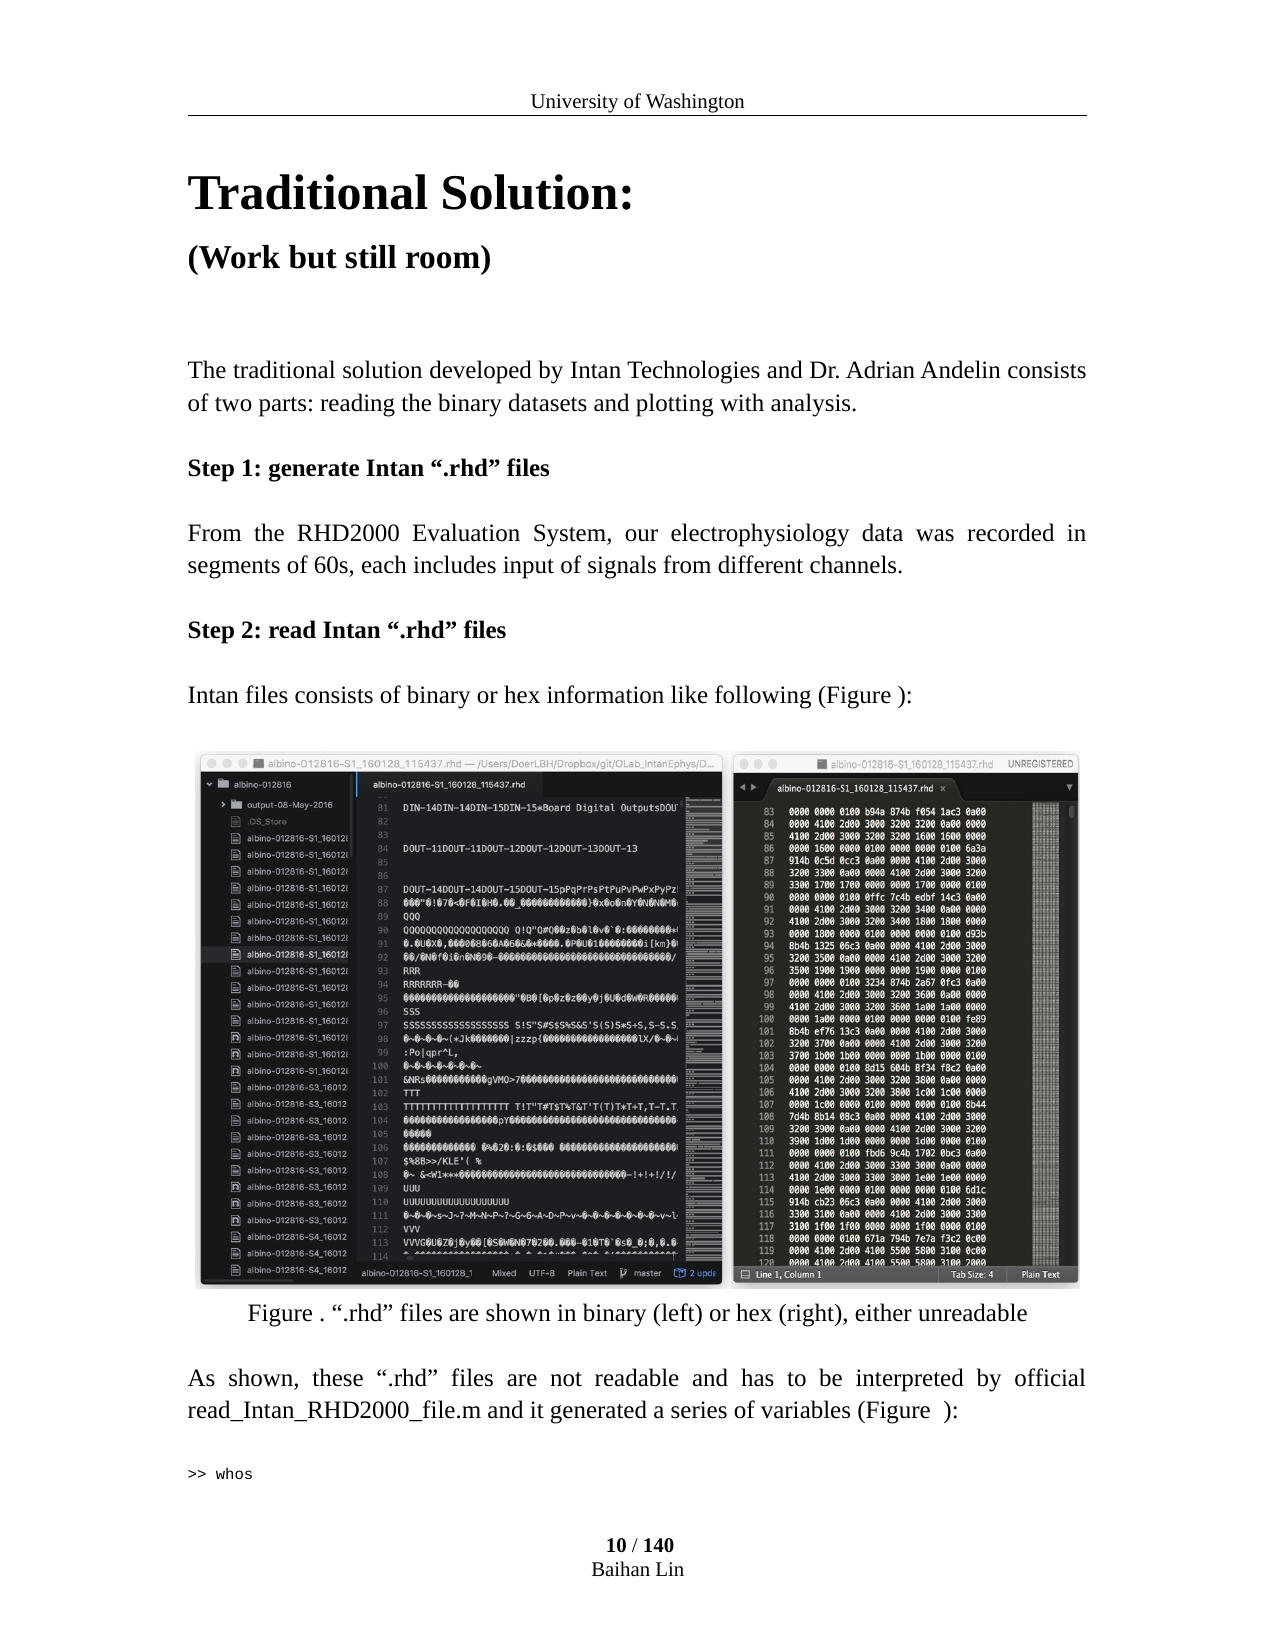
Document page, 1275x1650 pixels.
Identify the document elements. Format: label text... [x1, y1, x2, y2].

text From the RHD2000 Evaluation System, our electrophysiology data was recorded in segments of 60s, each includes input of signals from different channels. [187, 516, 1087, 581]
text Step 2: read Intan “.rhd” files [187, 614, 1087, 646]
text Traditional Solution: [187, 159, 1087, 224]
text As shown, these “.rhd” files are not readable and has to be interpreted by official read_Intan_RHD2000_file.m and it generated a series of variables (Figure ): [187, 1361, 1087, 1426]
text >> whos [187, 1459, 1087, 1491]
text Figure . “.rhd” files are shown in binary (left) or hex (right), either unreadable [187, 1296, 1087, 1329]
text (Work but still room) [187, 224, 1087, 289]
picture [195, 751, 1080, 1289]
text The traditional solution developed by Intan Technologies and Dr. Adrian Andelin consists of two parts: reading the binary datasets and plotting with analysis. [187, 354, 1087, 419]
text Intan files consists of binary or hex information like following (Figure ): [187, 679, 1087, 711]
text Step 1: generate Intan “.rhd” files [187, 451, 1087, 484]
